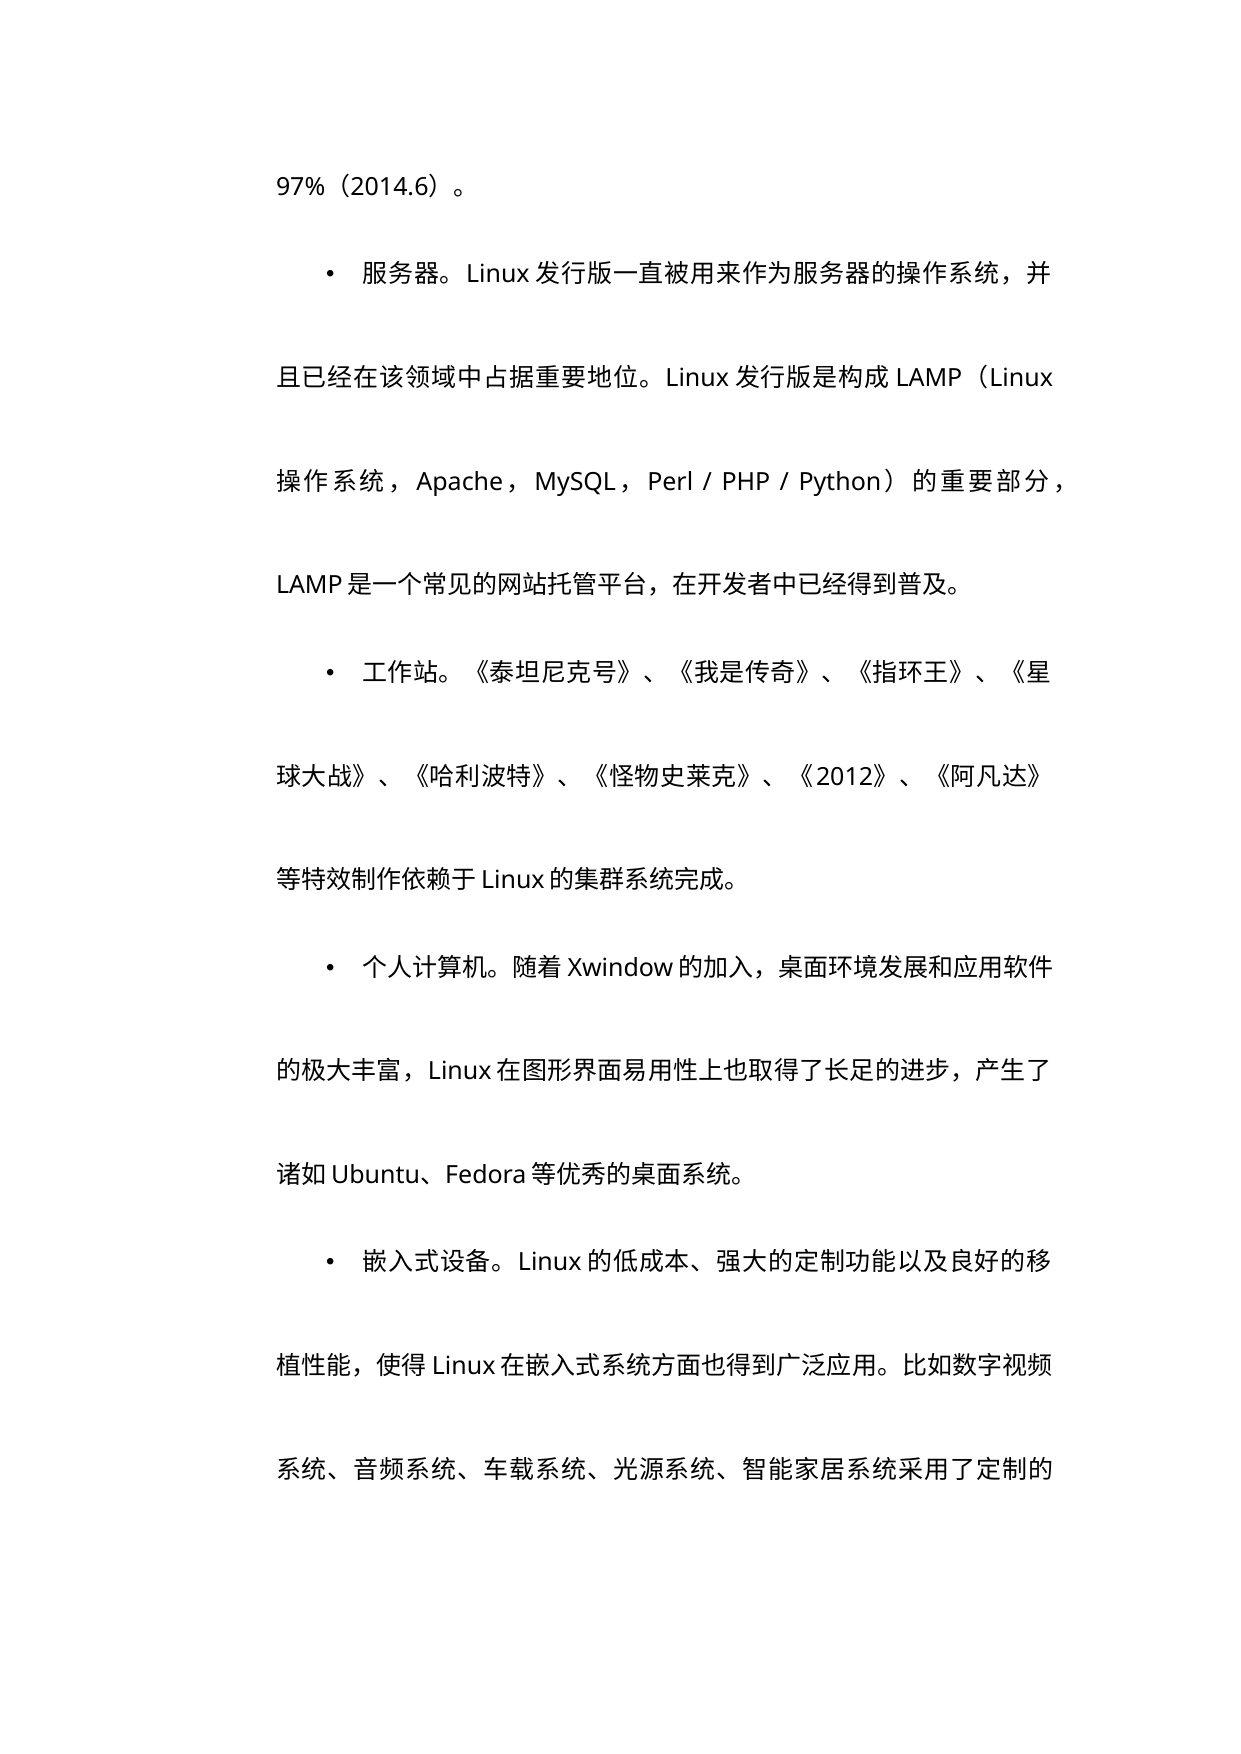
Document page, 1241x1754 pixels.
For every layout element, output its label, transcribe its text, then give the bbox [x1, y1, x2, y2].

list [276, 1225, 1053, 1502]
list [276, 150, 1053, 219]
list 个人计算机。随着Xwindow的加入，桌面环境发展和应用软件的极大丰富，Linux在图形界面易用性上也取得了长足的进步，产生了诸如Ubuntu、Fedora等优秀的桌面系统。 [276, 931, 1053, 1207]
list 工作站。《泰坦尼克号》、《我是传奇》、《指环王》、《星球大战》、《哈利波特》、《怪物史莱克》、《2012》、《阿凡达》等特效制作依赖于Linux的集群系统完成。 [276, 636, 1053, 912]
list 服务器。Linux发行版一直被用来作为服务器的操作系统，并且已经在该领域中占据重要地位。Linux发行版是构成LAMP（Linux操作系统，Apache，MySQL，Perl / PHP / Python）的重要部分，LAMP是一个常见的网站托管平台，在开发者中已经得到普及。 [276, 237, 1053, 618]
